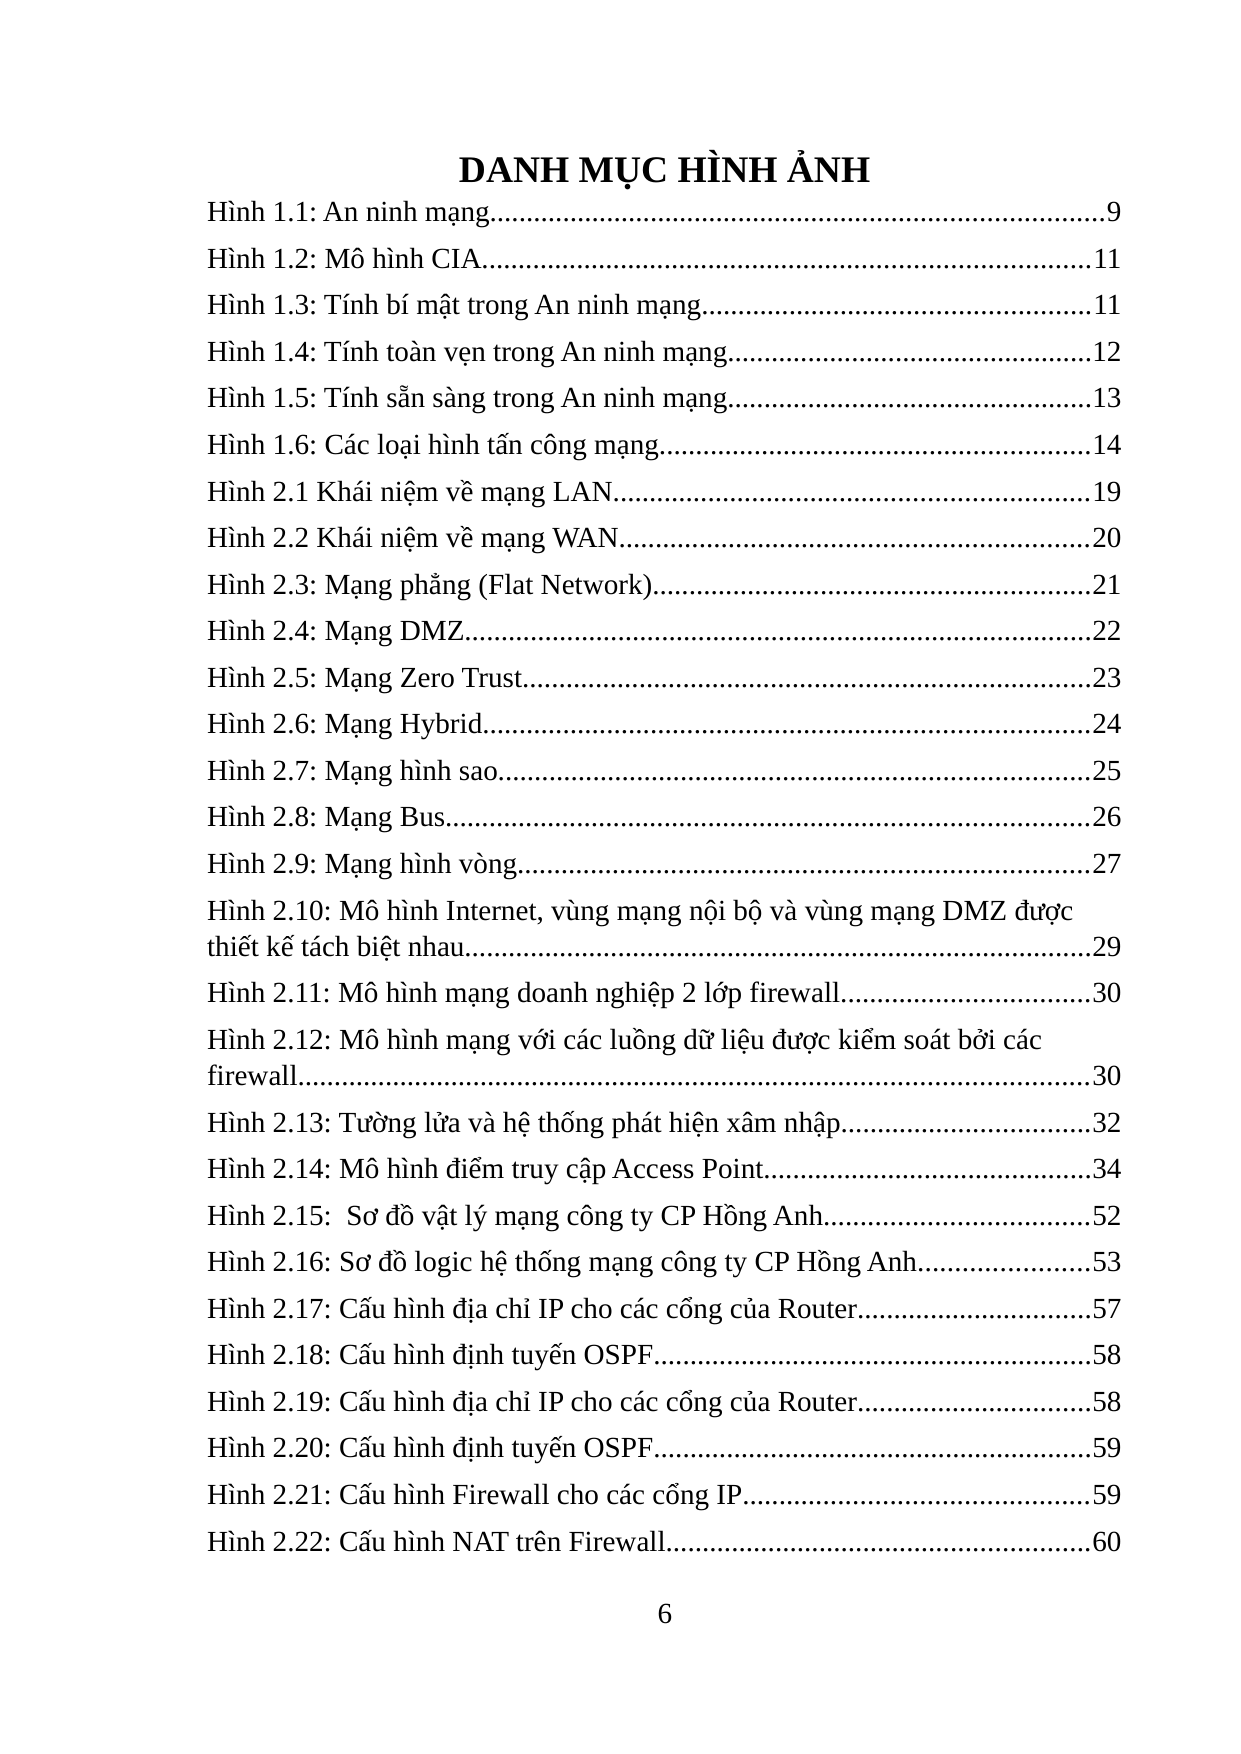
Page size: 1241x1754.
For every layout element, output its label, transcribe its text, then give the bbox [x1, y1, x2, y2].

text Hình 2.2 Khái niệm về mạng WAN 20 [207, 520, 1122, 554]
text Hình 1.5: Tính sẵn sàng trong An ninh mạng 13 [207, 381, 1122, 414]
text Hình 2.9: Mạng hình vòng 27 [207, 846, 1122, 880]
text Hình 2.6: Mạng Hybrid 24 [207, 706, 1122, 740]
text Hình 1.2: Mô hình CIA 11 [207, 241, 1122, 274]
text Hình 2.17: Cấu hình địa chỉ IP cho các cổng của Router 57 [207, 1291, 1122, 1324]
text Hình 2.1 Khái niệm về mạng LAN 19 [207, 474, 1122, 507]
text Hình 1.1: An ninh mạng 9 [207, 194, 1122, 228]
subtitle DANH MỤC HÌNH ẢNH [207, 148, 1122, 191]
text Hình 2.5: Mạng Zero Trust 23 [207, 660, 1122, 693]
text Hình 2.14: Mô hình điểm truy cập Access Point 34 [207, 1151, 1122, 1185]
text Hình 2.7: Mạng hình sao 25 [207, 753, 1122, 787]
text Hình 2.10: Mô hình Internet, vùng mạng nội bộ và vùng mạng DMZ được thiết kế tách biệt nhau 29 [207, 893, 1122, 962]
text Hình 2.13: Tường lửa và hệ thống phát hiện xâm nhập 32 [207, 1105, 1122, 1138]
text Hình 2.22: Cấu hình NAT trên Firewall 60 [207, 1524, 1122, 1557]
text Hình 2.12: Mô hình mạng với các luồng dữ liệu được kiểm soát bởi các firewall 30 [207, 1022, 1122, 1092]
text Hình 2.11: Mô hình mạng doanh nghiệp 2 lớp firewall 30 [207, 975, 1122, 1009]
text Hình 2.15: Sơ đồ vật lý mạng công ty CP Hồng Anh 52 [207, 1198, 1122, 1231]
text Hình 1.4: Tính toàn vẹn trong An ninh mạng 12 [207, 334, 1122, 367]
text Hình 2.4: Mạng DMZ 22 [207, 613, 1122, 647]
text Hình 2.19: Cấu hình địa chỉ IP cho các cổng của Router 58 [207, 1384, 1122, 1418]
text Hình 2.8: Mạng Bus 26 [207, 799, 1122, 833]
text Hình 2.20: Cấu hình định tuyến OSPF 59 [207, 1431, 1122, 1464]
text Hình 2.16: Sơ đồ logic hệ thống mạng công ty CP Hồng Anh 53 [207, 1244, 1122, 1278]
text Hình 1.6: Các loại hình tấn công mạng 14 [207, 427, 1122, 461]
text Hình 2.21: Cấu hình Firewall cho các cổng IP 59 [207, 1477, 1122, 1511]
text Hình 1.3: Tính bí mật trong An ninh mạng 11 [207, 287, 1122, 321]
text Hình 2.3: Mạng phẳng (Flat Network) 21 [207, 567, 1122, 600]
text Hình 2.18: Cấu hình định tuyến OSPF 58 [207, 1337, 1122, 1371]
